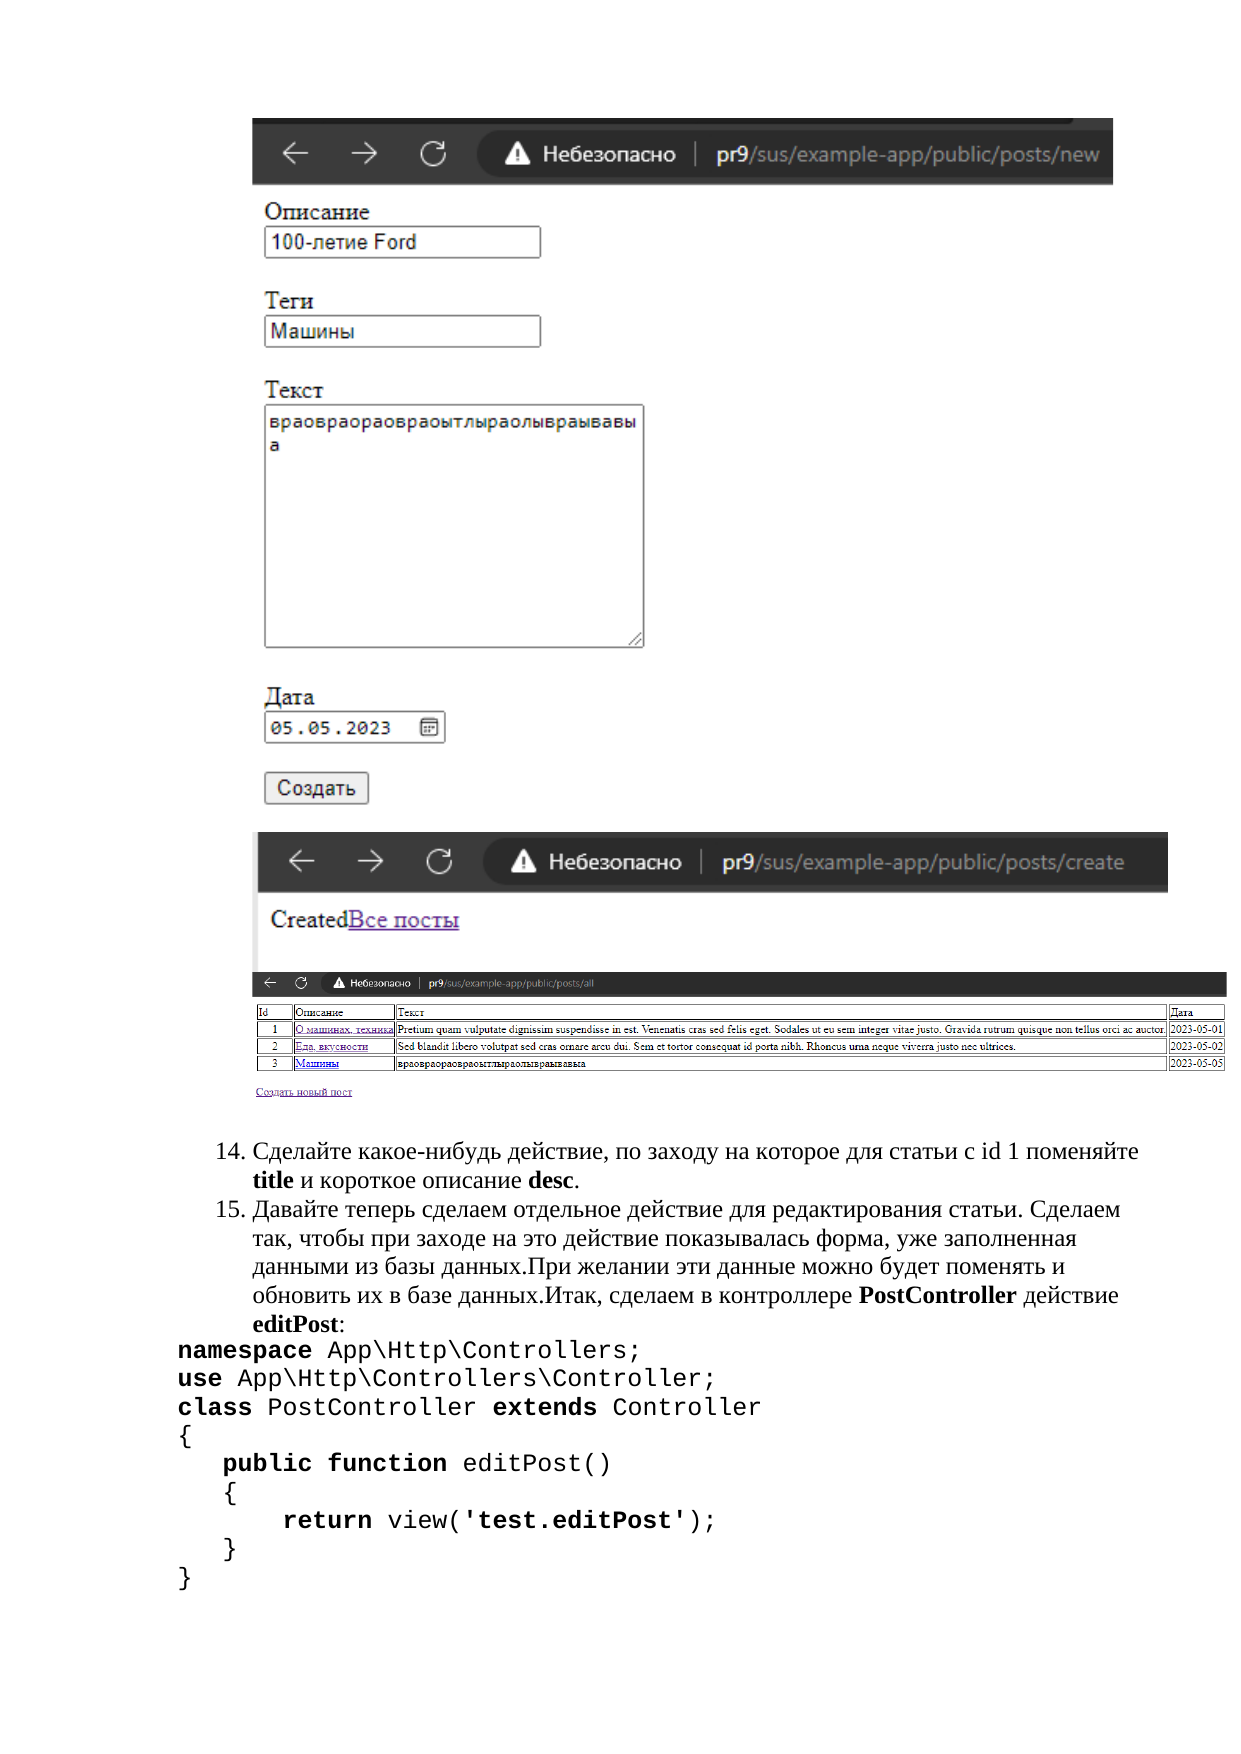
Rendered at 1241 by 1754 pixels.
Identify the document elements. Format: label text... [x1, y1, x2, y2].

text use App\Http\Controllers\Controller; [177, 1366, 1152, 1394]
picture [252, 118, 1227, 1108]
list Давайте теперь сделаем отдельное действие для редактирования статьи. Сделаем так, чтобы при заходе на это действие показывалась форма, уже заполненная данными из базы данных.При желании эти данные можно будет поменять и обновить их в базе данных.Итак, сделаем в контроллере PostController действие editPost: [215, 1194, 1152, 1338]
text { [177, 1479, 1152, 1508]
text } [177, 1564, 1152, 1593]
text class PostController extends Controller [177, 1394, 1152, 1423]
text { [177, 1423, 1152, 1451]
list Сделайте какое-нибудь действие, по заходу на которое для статьи с id 1 поменяйте title и короткое описание desc. [215, 1136, 1152, 1194]
text return view('test.editPost'); [177, 1508, 1152, 1536]
text } [177, 1536, 1152, 1564]
text namespace App\Http\Controllers; [177, 1338, 1152, 1366]
text public function editPost() [177, 1451, 1152, 1479]
